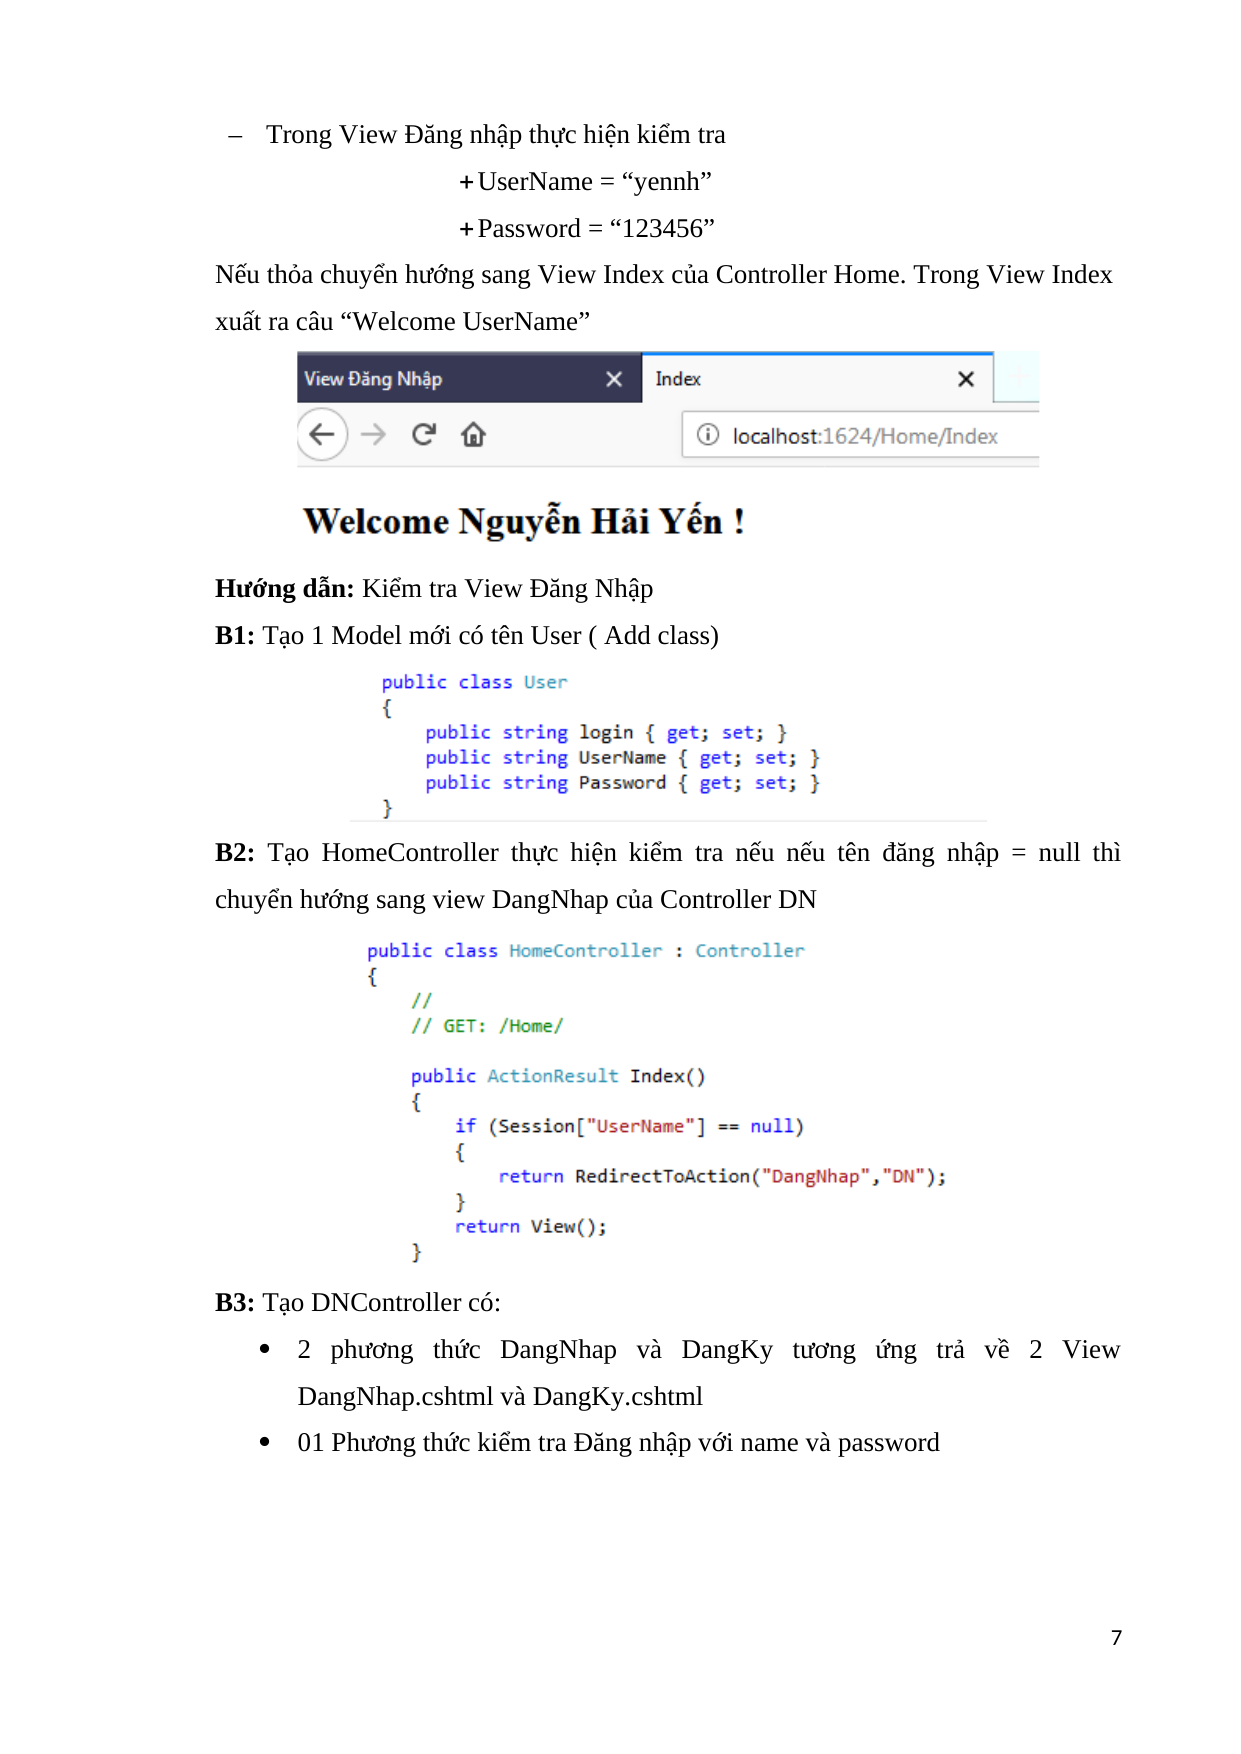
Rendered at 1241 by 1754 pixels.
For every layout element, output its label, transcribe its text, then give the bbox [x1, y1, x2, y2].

picture [347, 929, 990, 1272]
text Nếu thỏa chuyển hướng sang View Index của Controller Home. Trong View Index xuất ra câu “Welcome UserName” [215, 258, 1122, 336]
list Trong View Đăng nhập thực hiện kiểm tra [228, 118, 1122, 149]
text B1: Tạo 1 Model mới có tên User ( Add class) [215, 619, 1122, 650]
picture [297, 351, 1040, 559]
list Password = “123456” [458, 212, 1122, 243]
list 2 phương thức DangNhap và DangKy tương ứng trả về 2 View DangNhap.cshtml và DangKy.cshtml [260, 1333, 1122, 1411]
picture [349, 665, 988, 822]
list UserName = “yennh” [458, 165, 1122, 196]
text B3: Tạo DNController có: [215, 1286, 1122, 1317]
text Hướng dẫn: Kiểm tra View Đăng Nhập [215, 572, 1122, 604]
list 01 Phương thức kiểm tra Đăng nhập với name và password [260, 1426, 1122, 1458]
text B2: Tạo HomeController thực hiện kiểm tra nếu nếu tên đăng nhập = null thì chuyển hướng sang view DangNhap của Controller DN [215, 836, 1122, 914]
